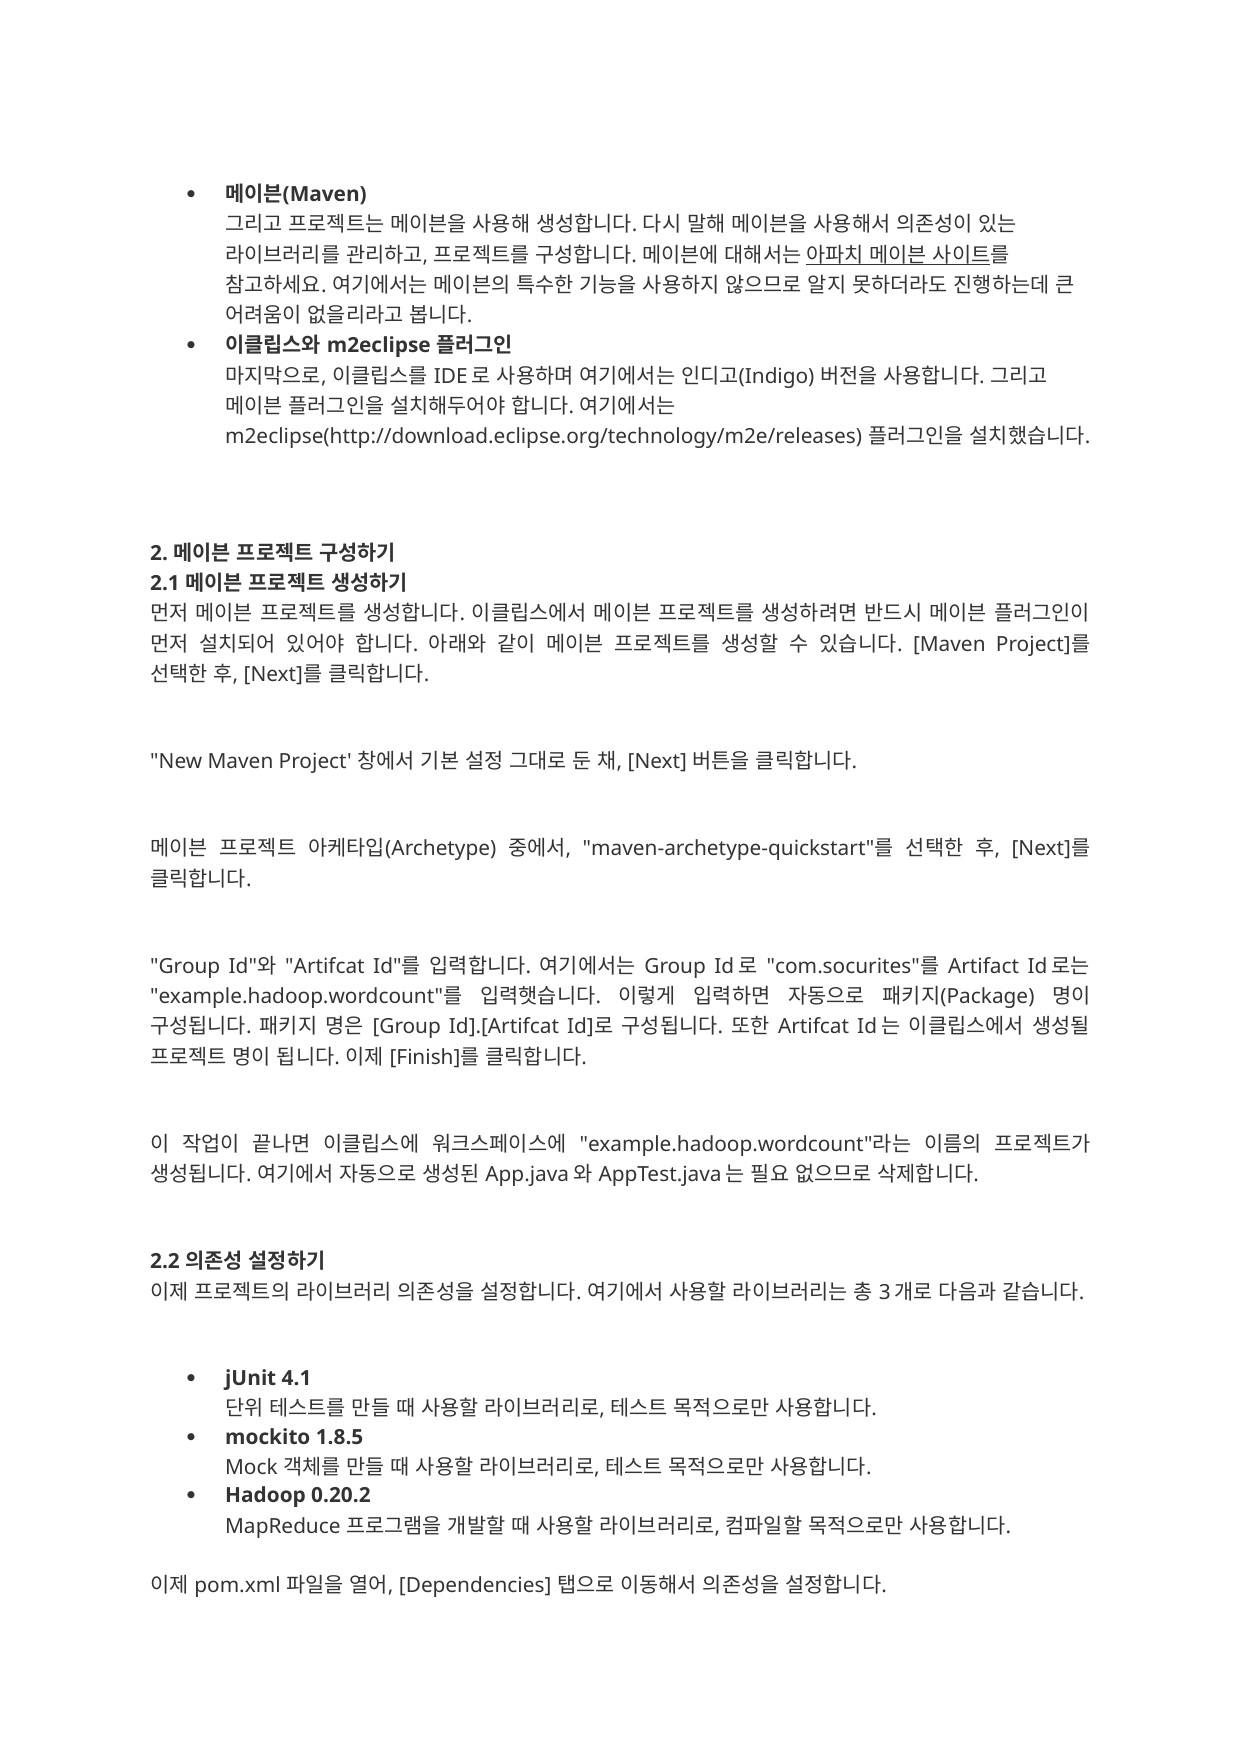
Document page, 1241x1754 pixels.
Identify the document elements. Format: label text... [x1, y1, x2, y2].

text 2. 메이븐 프로젝트 구성하기 2.1 메이븐 프로젝트 생성하기 먼저 메이븐 프로젝트를 생성합니다. 이클립스에서 메이븐 프로젝트를 생성하려면 반드시 메이븐 플러그인이 먼저 설치되어 있어야 합니다. 아래와 같이 메이븐 프로젝트를 생성할 수 있습니다. [Maven Project]를 선택한 후, [Next]를 클릭합니다. "New Maven Project' 창에서 기본 설정 그대로 둔 채, [Next] 버튼을 클릭합니다. 메이븐 프로젝트 아케타입(Archetype) 중에서, "maven-archetype-quickstart"를 선택한 후, [Next]를 클릭합니다. "Group Id"와 "Artifcat Id"를 입력합니다. 여기에서는 Group Id로 "com.socurites"를 Artifact Id로는 "example.hadoop.wordcount"를 입력햇습니다. 이렇게 입력하면 자동으로 패키지(Package) 명이 구성됩니다. 패키지 명은 [Group Id].[Artifcat Id]로 구성됩니다. 또한 Artifcat Id는 이클립스에서 생성될 프로젝트 명이 됩니다. 이제 [Finish]를 클릭합니다. 이 작업이 끝나면 이클립스에 워크스페이스에 "example.hadoop.wordcount"라는 이름의 프로젝트가 생성됩니다. 여기에서 자동으로 생성된 App.java와 AppTest.java는 필요 없으므로 삭제합니다. 2.2 의존성 설정하기 이제 프로젝트의 라이브러리 의존성을 설정합니다. 여기에서 사용할 라이브러리는 총 3개로 다음과 같습니다. [150, 1157, 1090, 1334]
list Hadoop 0.20.2 MapReduce 프로그램을 개발할 때 사용할 라이브러리로, 컴파일할 목적으로만 사용합니다. [187, 1481, 1090, 1539]
text 2. 메이븐 프로젝트 구성하기 2.1 메이븐 프로젝트 생성하기 먼저 메이븐 프로젝트를 생성합니다. 이클립스에서 메이븐 프로젝트를 생성하려면 반드시 메이븐 플러그인이 먼저 설치되어 있어야 합니다. 아래와 같이 메이븐 프로젝트를 생성할 수 있습니다. [Maven Project]를 선택한 후, [Next]를 클릭합니다. "New Maven Project' 창에서 기본 설정 그대로 둔 채, [Next] 버튼을 클릭합니다. 메이븐 프로젝트 아케타입(Archetype) 중에서, "maven-archetype-quickstart"를 선택한 후, [Next]를 클릭합니다. "Group Id"와 "Artifcat Id"를 입력합니다. 여기에서는 Group Id로 "com.socurites"를 Artifact Id로는 "example.hadoop.wordcount"를 입력햇습니다. 이렇게 입력하면 자동으로 패키지(Package) 명이 구성됩니다. 패키지 명은 [Group Id].[Artifcat Id]로 구성됩니다. 또한 Artifcat Id는 이클립스에서 생성될 프로젝트 명이 됩니다. 이제 [Finish]를 클릭합니다. 이 작업이 끝나면 이클립스에 워크스페이스에 "example.hadoop.wordcount"라는 이름의 프로젝트가 생성됩니다. 여기에서 자동으로 생성된 App.java와 AppTest.java는 필요 없으므로 삭제합니다. 2.2 의존성 설정하기 이제 프로젝트의 라이브러리 의존성을 설정합니다. 여기에서 사용할 라이브러리는 총 3개로 다음과 같습니다. [150, 479, 1090, 599]
list 메이븐(Maven) 그리고 프로젝트는 메이븐을 사용해 생성합니다. 다시 말해 메이븐을 사용해서 의존성이 있는 라이브러리를 관리하고, 프로젝트를 구성합니다. 메이븐에 대해서는 아파치 메이븐 사이트를 참고하세요. 여기에서는 메이븐의 특수한 기능을 사용하지 않으므로 알지 못하더라도 진행하는데 큰 어려움이 없을리라고 봅니다. [187, 177, 1090, 329]
list 이클립스와 m2eclipse 플러그인 마지막으로, 이클립스를 IDE로 사용하며 여기에서는 인디고(Indigo) 버전을 사용합니다. 그리고 메이븐 플러그인을 설치해두어야 합니다. 여기에서는 m2eclipse(http://download.eclipse.org/technology/m2e/releases) 플러그인을 설치했습니다. [187, 329, 1090, 450]
list mockito 1.8.5 Mock 객체를 만들 때 사용할 라이브러리로, 테스트 목적으로만 사용합니다. [187, 1422, 1090, 1481]
text 2. 메이븐 프로젝트 구성하기 2.1 메이븐 프로젝트 생성하기 먼저 메이븐 프로젝트를 생성합니다. 이클립스에서 메이븐 프로젝트를 생성하려면 반드시 메이븐 플러그인이 먼저 설치되어 있어야 합니다. 아래와 같이 메이븐 프로젝트를 생성할 수 있습니다. [Maven Project]를 선택한 후, [Next]를 클릭합니다. "New Maven Project' 창에서 기본 설정 그대로 둔 채, [Next] 버튼을 클릭합니다. 메이븐 프로젝트 아케타입(Archetype) 중에서, "maven-archetype-quickstart"를 선택한 후, [Next]를 클릭합니다. "Group Id"와 "Artifcat Id"를 입력합니다. 여기에서는 Group Id로 "com.socurites"를 Artifact Id로는 "example.hadoop.wordcount"를 입력햇습니다. 이렇게 입력하면 자동으로 패키지(Package) 명이 구성됩니다. 패키지 명은 [Group Id].[Artifcat Id]로 구성됩니다. 또한 Artifcat Id는 이클립스에서 생성될 프로젝트 명이 됩니다. 이제 [Finish]를 클릭합니다. 이 작업이 끝나면 이클립스에 워크스페이스에 "example.hadoop.wordcount"라는 이름의 프로젝트가 생성됩니다. 여기에서 자동으로 생성된 App.java와 AppTest.java는 필요 없으므로 삭제합니다. 2.2 의존성 설정하기 이제 프로젝트의 라이브러리 의존성을 설정합니다. 여기에서 사용할 라이브러리는 총 3개로 다음과 같습니다. [150, 657, 1090, 981]
text 2. 메이븐 프로젝트 구성하기 2.1 메이븐 프로젝트 생성하기 먼저 메이븐 프로젝트를 생성합니다. 이클립스에서 메이븐 프로젝트를 생성하려면 반드시 메이븐 플러그인이 먼저 설치되어 있어야 합니다. 아래와 같이 메이븐 프로젝트를 생성할 수 있습니다. [Maven Project]를 선택한 후, [Next]를 클릭합니다. "New Maven Project' 창에서 기본 설정 그대로 둔 채, [Next] 버튼을 클릭합니다. 메이븐 프로젝트 아케타입(Archetype) 중에서, "maven-archetype-quickstart"를 선택한 후, [Next]를 클릭합니다. "Group Id"와 "Artifcat Id"를 입력합니다. 여기에서는 Group Id로 "com.socurites"를 Artifact Id로는 "example.hadoop.wordcount"를 입력햇습니다. 이렇게 입력하면 자동으로 패키지(Package) 명이 구성됩니다. 패키지 명은 [Group Id].[Artifcat Id]로 구성됩니다. 또한 Artifcat Id는 이클립스에서 생성될 프로젝트 명이 됩니다. 이제 [Finish]를 클릭합니다. 이 작업이 끝나면 이클립스에 워크스페이스에 "example.hadoop.wordcount"라는 이름의 프로젝트가 생성됩니다. 여기에서 자동으로 생성된 App.java와 AppTest.java는 필요 없으므로 삭제합니다. 2.2 의존성 설정하기 이제 프로젝트의 라이브러리 의존성을 설정합니다. 여기에서 사용할 라이브러리는 총 3개로 다음과 같습니다. [150, 1010, 1090, 1129]
list jUnit 4.1 단위 테스트를 만들 때 사용할 라이브러리로, 테스트 목적으로만 사용합니다. [187, 1363, 1090, 1422]
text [150, 1568, 1090, 1599]
